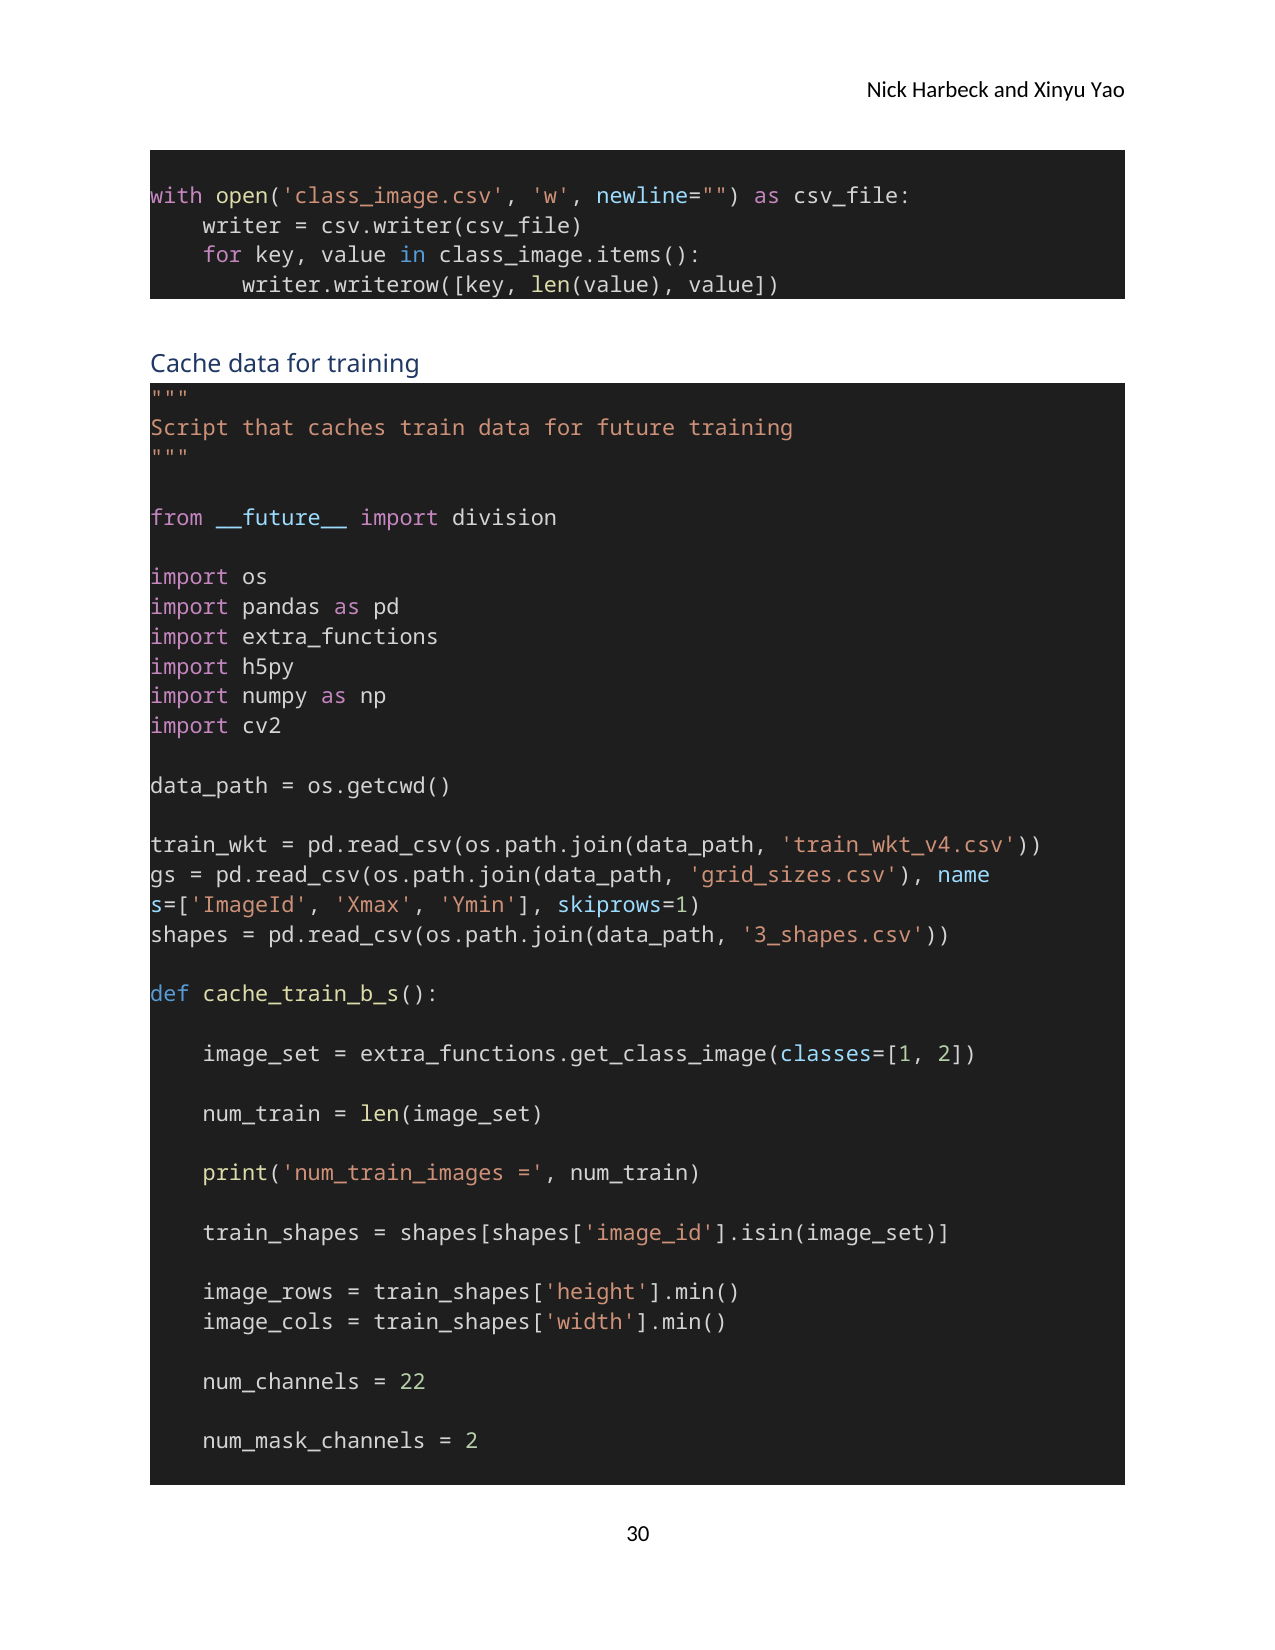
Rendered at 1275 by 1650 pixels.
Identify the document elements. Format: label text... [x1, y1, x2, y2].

text import os [150, 561, 1125, 591]
text import pandas as pd [150, 591, 1125, 621]
text for key, value in class_image.items(): [150, 239, 1125, 269]
subtitle Cache data for training [150, 346, 1125, 380]
text gs = pd.read_csv(os.path.join(data_path, 'grid_sizes.csv'), names=['ImageId', 'Xmax', 'Ymin'], skiprows=1) [150, 859, 1125, 919]
text image_set = extra_functions.get_class_image(classes=[1, 2]) [150, 1038, 1125, 1068]
text import numpy as np [150, 681, 1125, 710]
text num_mask_channels = 2 [150, 1425, 1125, 1455]
text Script that caches train data for future training [150, 412, 1125, 442]
text import cv2 [150, 710, 1125, 740]
text writer = csv.writer(csv_file) [150, 209, 1125, 239]
text from __future__ import division [150, 502, 1125, 532]
text image_cols = train_shapes['width'].min() [150, 1306, 1125, 1336]
text data_path = os.getcwd() [150, 770, 1125, 800]
text import extra_functions [150, 621, 1125, 651]
text def cache_train_b_s(): [150, 978, 1125, 1008]
text train_shapes = shapes[shapes['image_id'].isin(image_set)] [150, 1217, 1125, 1247]
text num_train = len(image_set) [150, 1098, 1125, 1127]
text print('num_train_images =', num_train) [150, 1157, 1125, 1187]
text shapes = pd.read_csv(os.path.join(data_path, '3_shapes.csv')) [150, 919, 1125, 949]
text image_rows = train_shapes['height'].min() [150, 1276, 1125, 1306]
text num_channels = 22 [150, 1366, 1125, 1396]
text """ [150, 442, 1125, 472]
text with open('class_image.csv', 'w', newline="") as csv_file: [150, 180, 1125, 209]
text train_wkt = pd.read_csv(os.path.join(data_path, 'train_wkt_v4.csv')) [150, 829, 1125, 859]
text writer.writerow([key, len(value), value]) [150, 269, 1125, 299]
text """ [150, 383, 1125, 412]
text import h5py [150, 651, 1125, 681]
